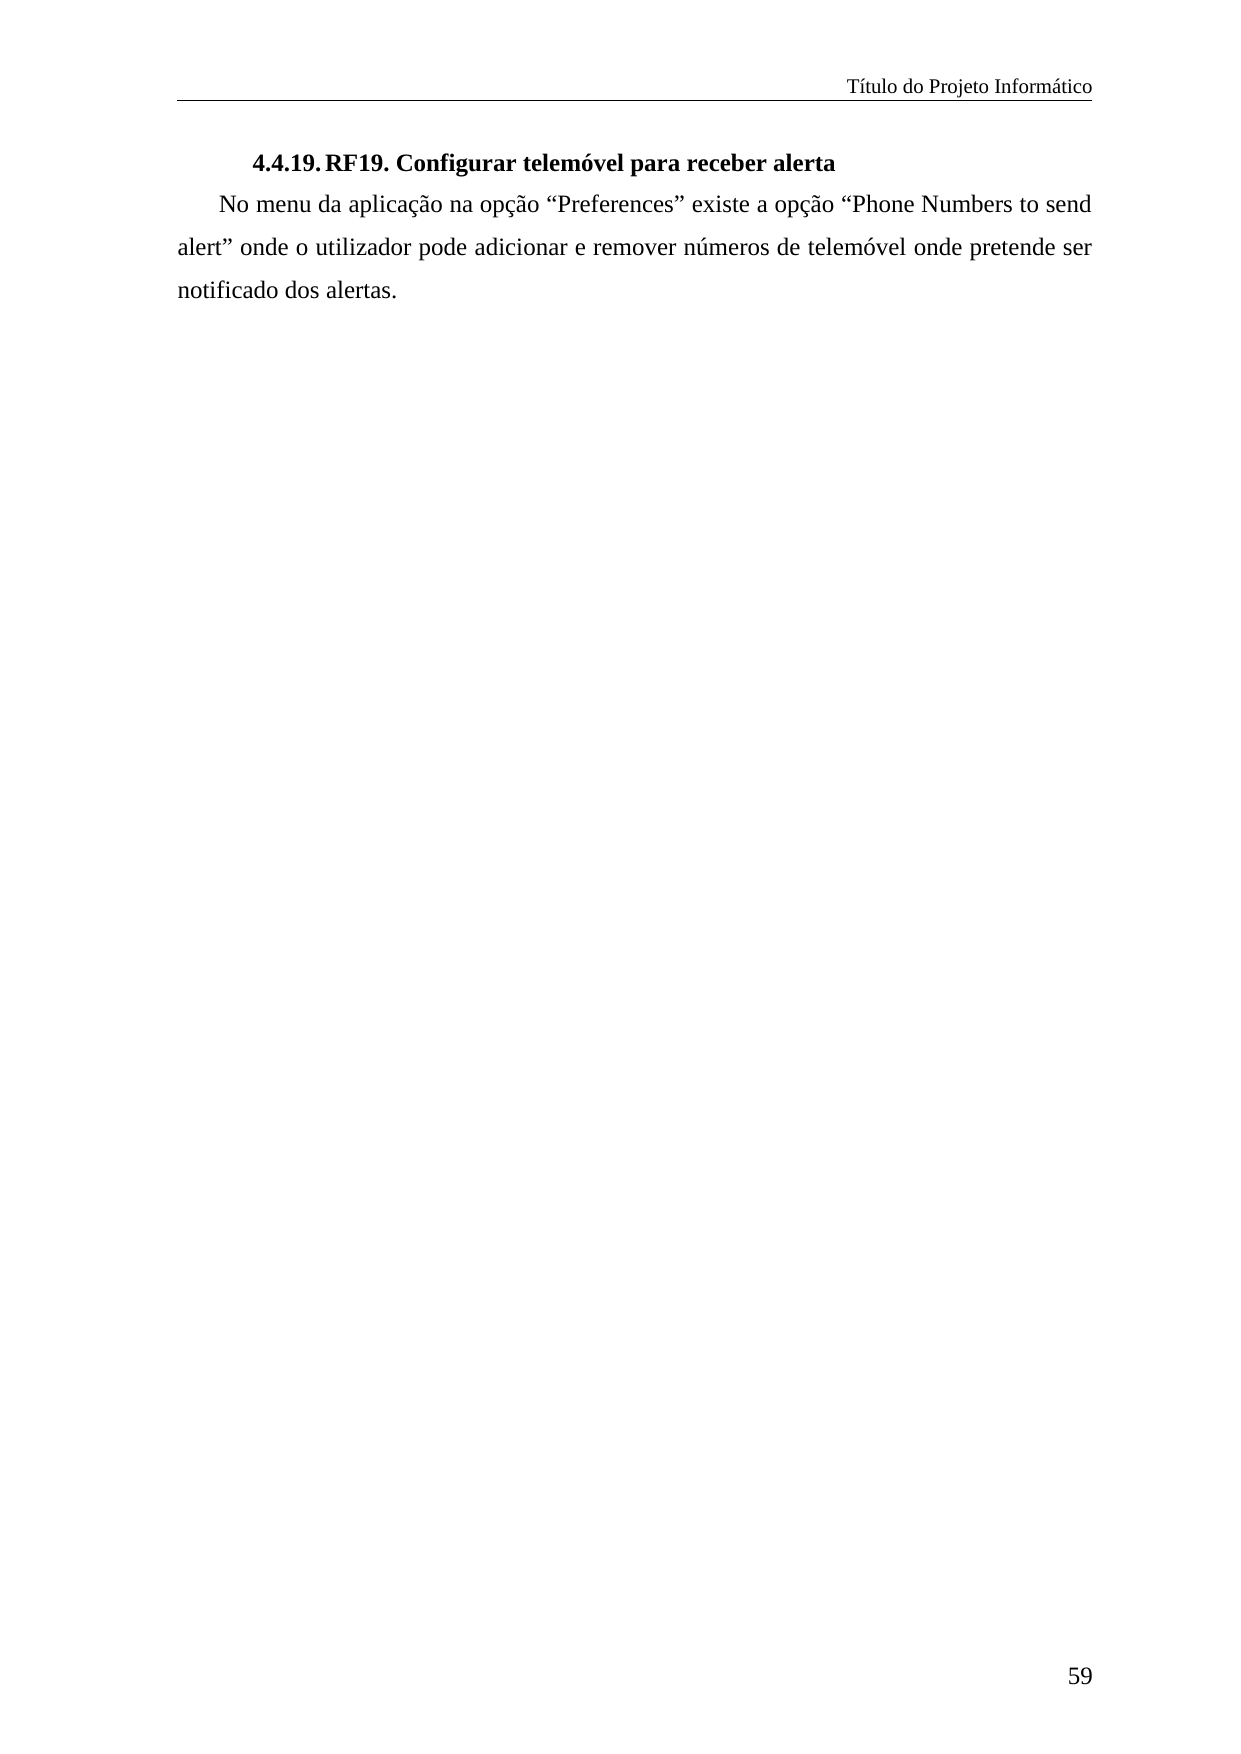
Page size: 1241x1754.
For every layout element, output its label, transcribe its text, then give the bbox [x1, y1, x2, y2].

text No menu da aplicação na opção “Preferences” existe a opção “Phone Numbers to send alert” onde o utilizador pode adicionar e remover números de telemóvel onde pretende ser notificado dos alertas. [177, 189, 1092, 304]
subtitle RF19. Configurar telemóvel para receber alerta [252, 148, 1092, 176]
